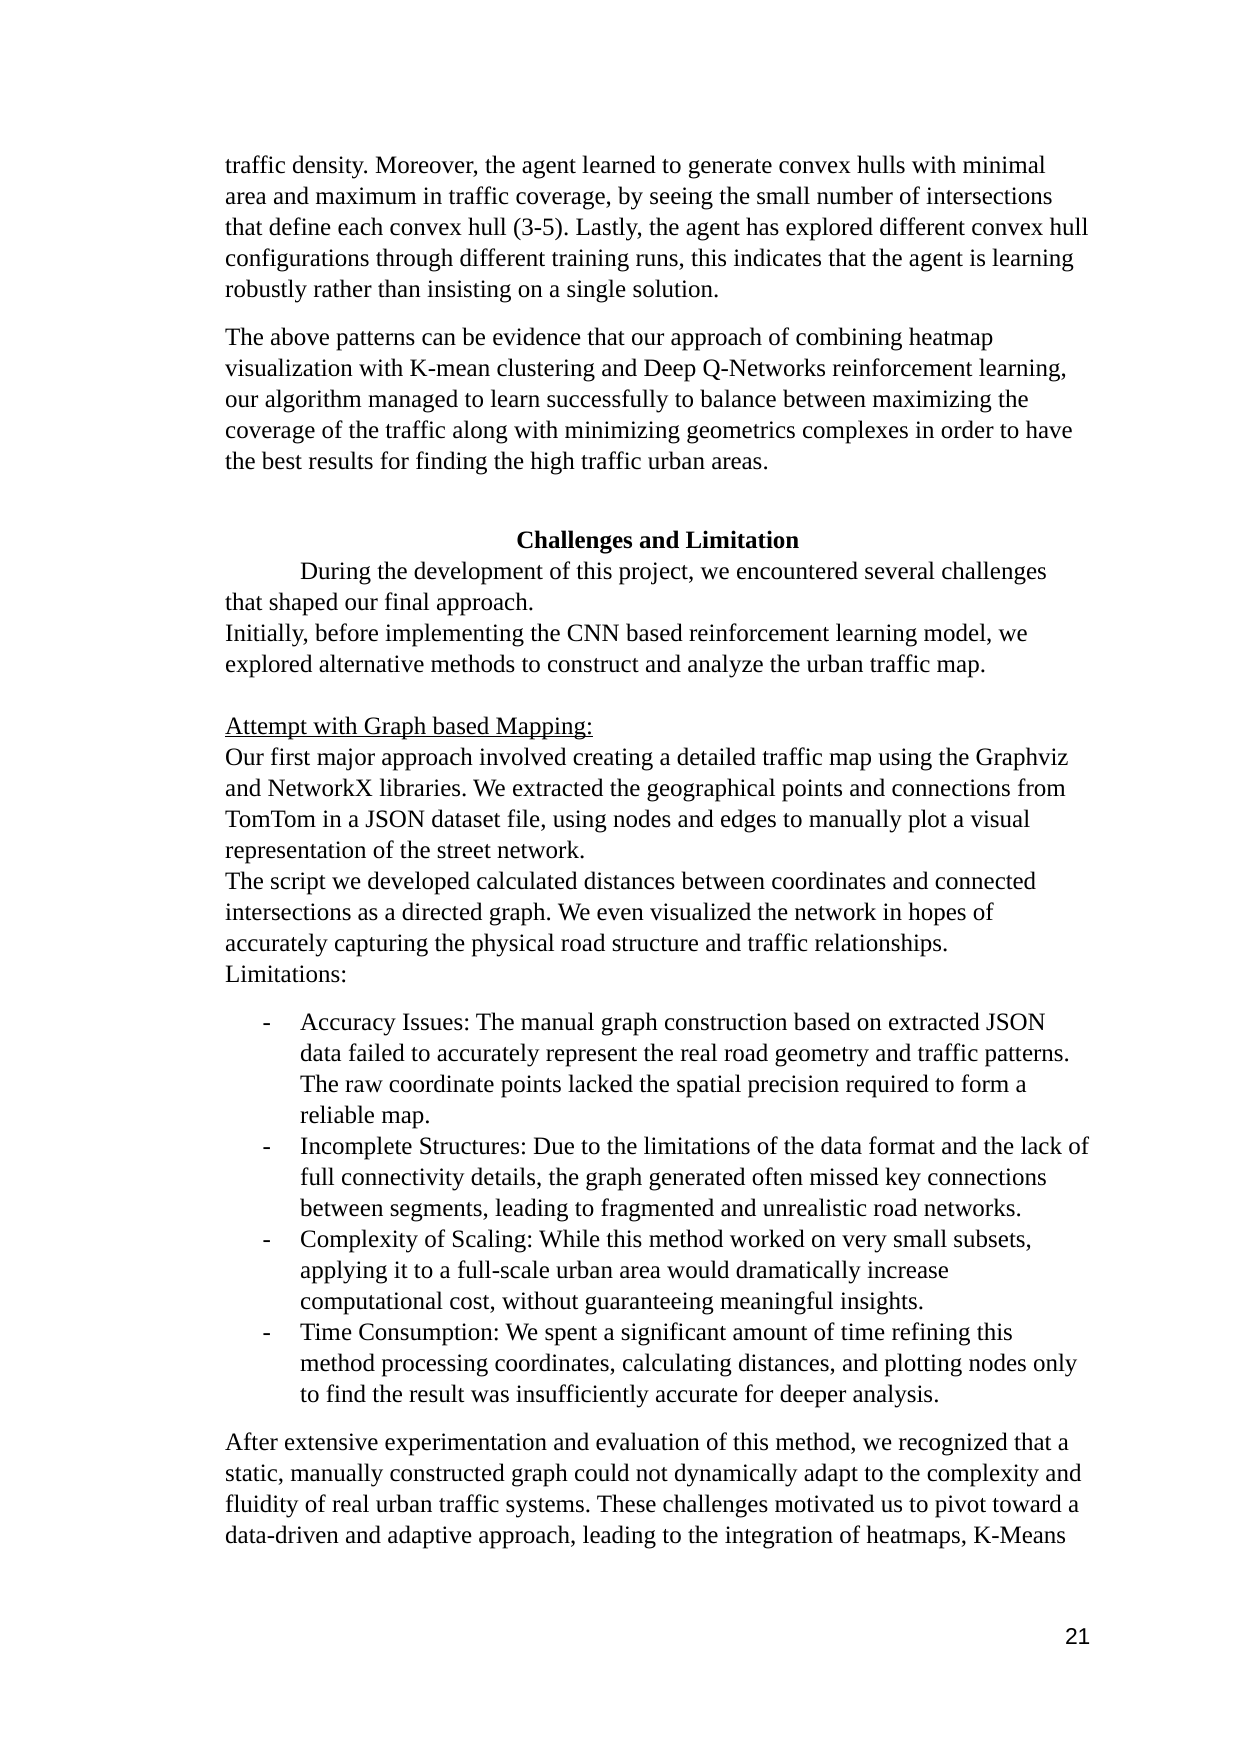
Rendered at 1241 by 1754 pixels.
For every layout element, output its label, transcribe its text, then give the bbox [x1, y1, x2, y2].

text Limitations: [225, 959, 1090, 988]
list Accuracy Issues: The manual graph construction based on extracted JSON data failed to accurately represent the real road geometry and traffic patterns. The raw coordinate points lacked the spatial precision required to form a reliable map. [262, 1007, 1090, 1129]
text Attempt with Graph based Mapping: [150, 711, 1090, 740]
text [225, 1427, 1090, 1549]
list Incomplete Structures: Due to the limitations of the data format and the lack of full connectivity details, the graph generated often missed key connections between segments, leading to fragmented and unrealistic road networks. [262, 1131, 1090, 1222]
list Time Consumption: We spent a significant amount of time refining this method processing coordinates, calculating distances, and plotting nodes only to find the result was insufficiently accurate for deeper analysis. [262, 1317, 1090, 1408]
text Challenges and Limitation [225, 525, 1090, 553]
list Complexity of Scaling: While this method worked on very small subsets, applying it to a full-scale urban area would dramatically increase computational cost, without guaranteeing meaningful insights. [262, 1224, 1090, 1315]
text The above patterns can be evidence that our approach of combining heatmap visualization with K-mean clustering and Deep Q-Networks reinforcement learning, our algorithm managed to learn successfully to balance between maximizing the coverage of the traffic along with minimizing geometrics complexes in order to have the best results for finding the high traffic urban areas. [225, 322, 1090, 475]
text During the development of this project, we encountered several challenges that shaped our final approach. Initially, before implementing the CNN based reinforcement learning model, we explored alternative methods to construct and analyze the urban traffic map. [225, 556, 1090, 678]
text The script we developed calculated distances between coordinates and connected intersections as a directed graph. We even visualized the network in hopes of accurately capturing the physical road structure and traffic relationships. [225, 866, 1090, 957]
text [225, 150, 1090, 303]
text Our first major approach involved creating a detailed traffic map using the Graphviz and NetworkX libraries. We extracted the geographical points and connections from TomTom in a JSON dataset file, using nodes and edges to manually plot a visual representation of the street network. [225, 742, 1090, 864]
